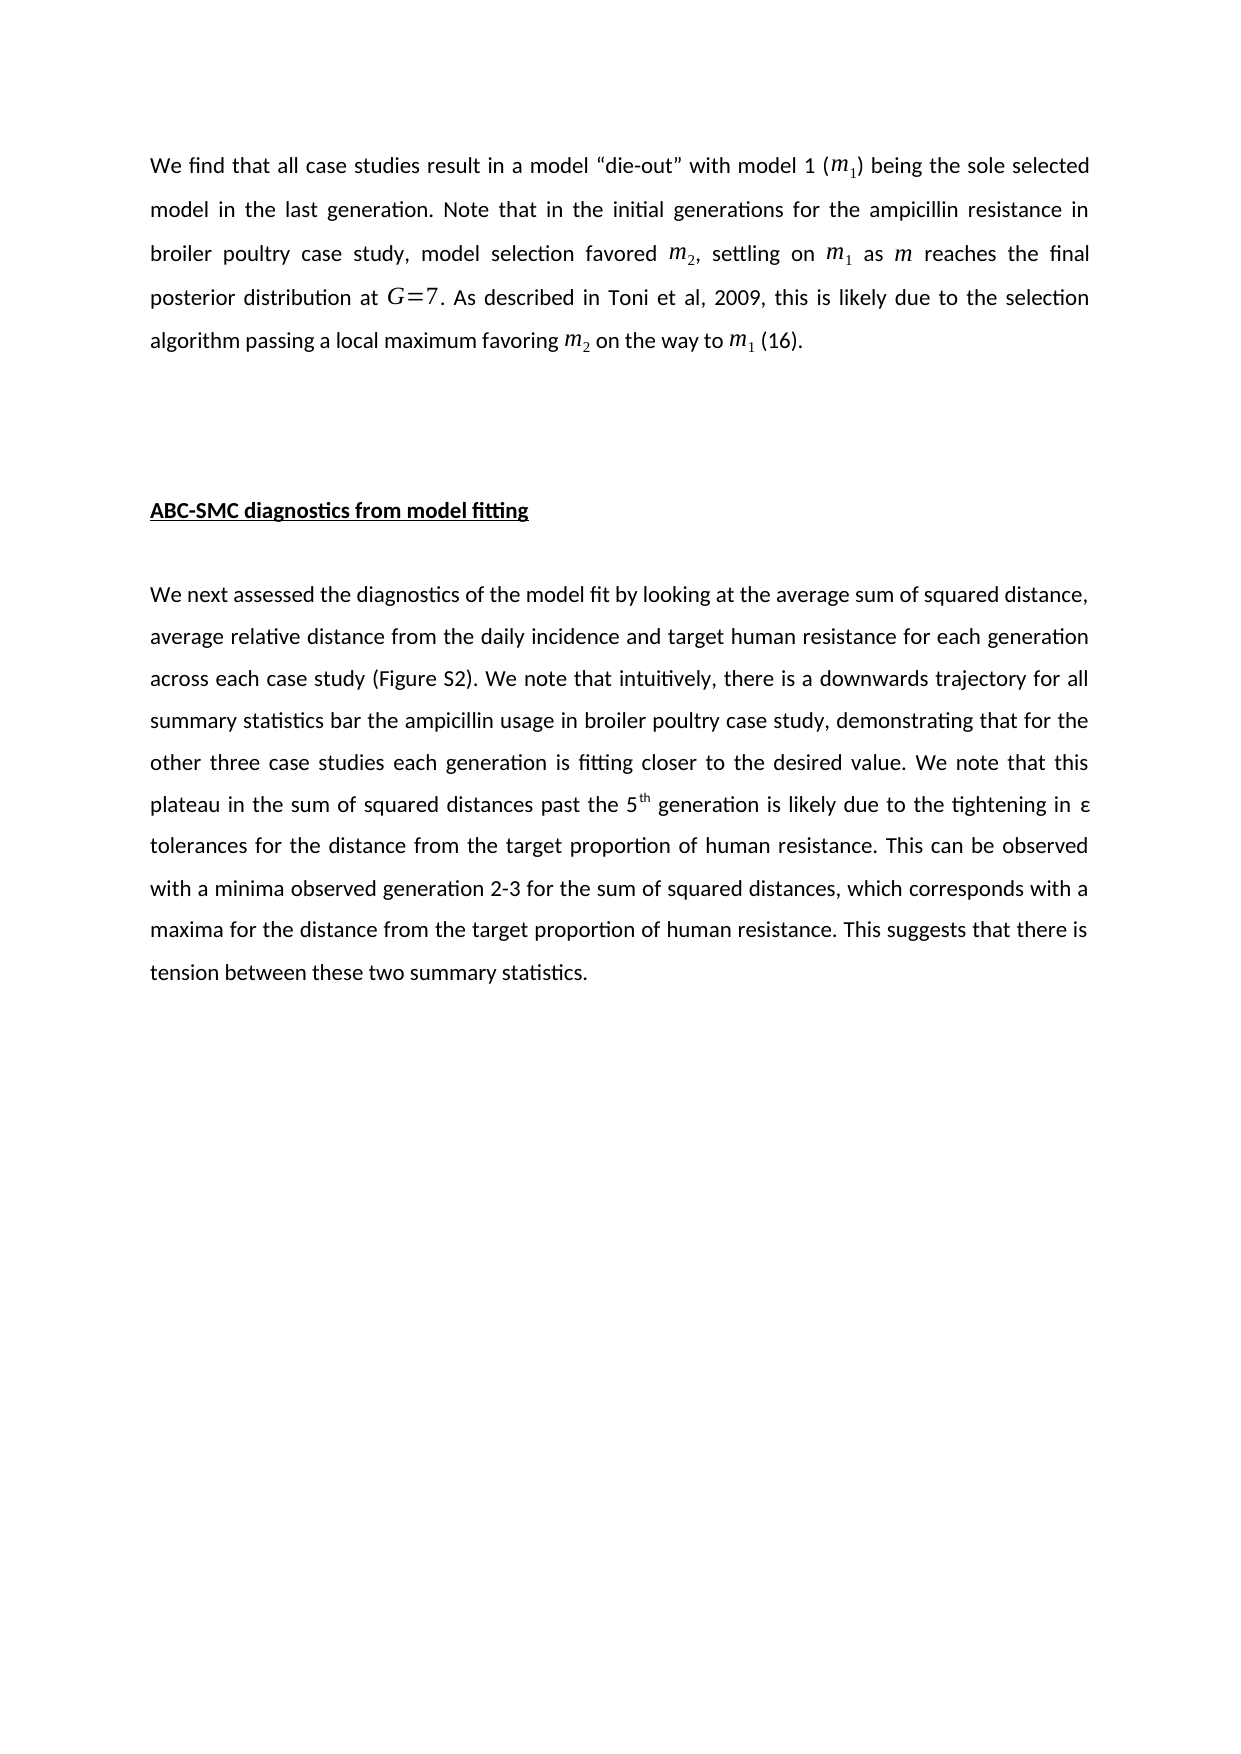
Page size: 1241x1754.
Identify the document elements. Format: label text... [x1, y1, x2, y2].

text We find that all case studies result in a model “die-out” with model 1 () being the sole selected model in the last generation. Note that in the initial generations for the ampicillin resistance in broiler poultry case study, model selection favored , settling on as reaches the final posterior distribution at . As described in Toni et al, 2009, this is likely due to the selection algorithm passing a local maximum favoring on the way to (16). [150, 150, 1090, 356]
text We next assessed the diagnostics of the model fit by looking at the average sum of squared distance, average relative distance from the daily incidence and target human resistance for each generation across each case study (Figure S2). We note that intuitively, there is a downwards trajectory for all summary statistics bar the ampicillin usage in broiler poultry case study, demonstrating that for the other three case studies each generation is fitting closer to the desired value. We note that this plateau in the sum of squared distances past the 5th generation is likely due to the tightening in ε tolerances for the distance from the target proportion of human resistance. This can be observed with a minima observed generation 2-3 for the sum of squared distances, which corresponds with a maxima for the distance from the target proportion of human resistance. This suggests that there is tension between these two summary statistics. [150, 580, 1090, 986]
text ABC-SMC diagnostics from model fitting [150, 496, 1090, 524]
